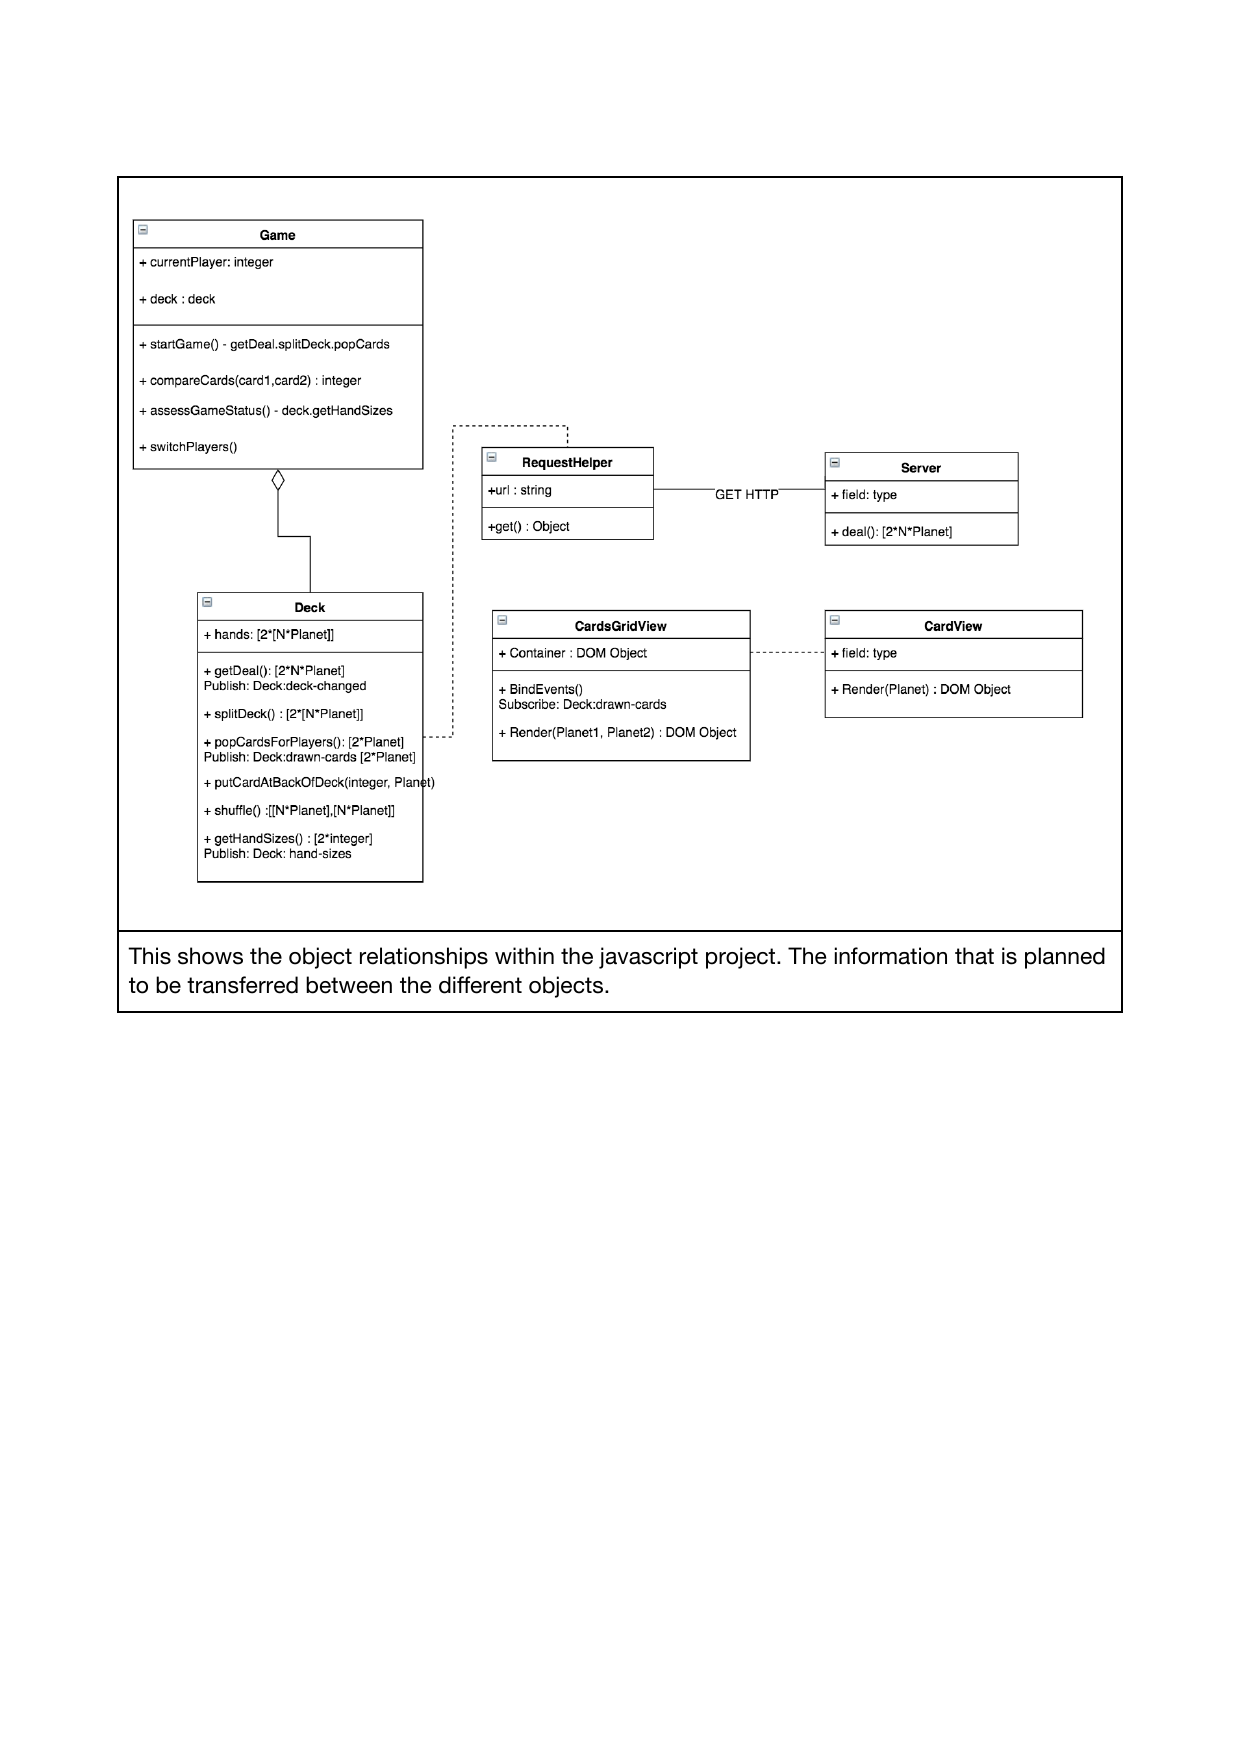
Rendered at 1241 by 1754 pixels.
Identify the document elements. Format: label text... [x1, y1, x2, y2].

table_header [119, 178, 1121, 930]
picture [128, 188, 1112, 920]
table_cell This shows the object relationships within the javascript project. The information that is planned to be transferred between the different objects. [119, 932, 1121, 1011]
